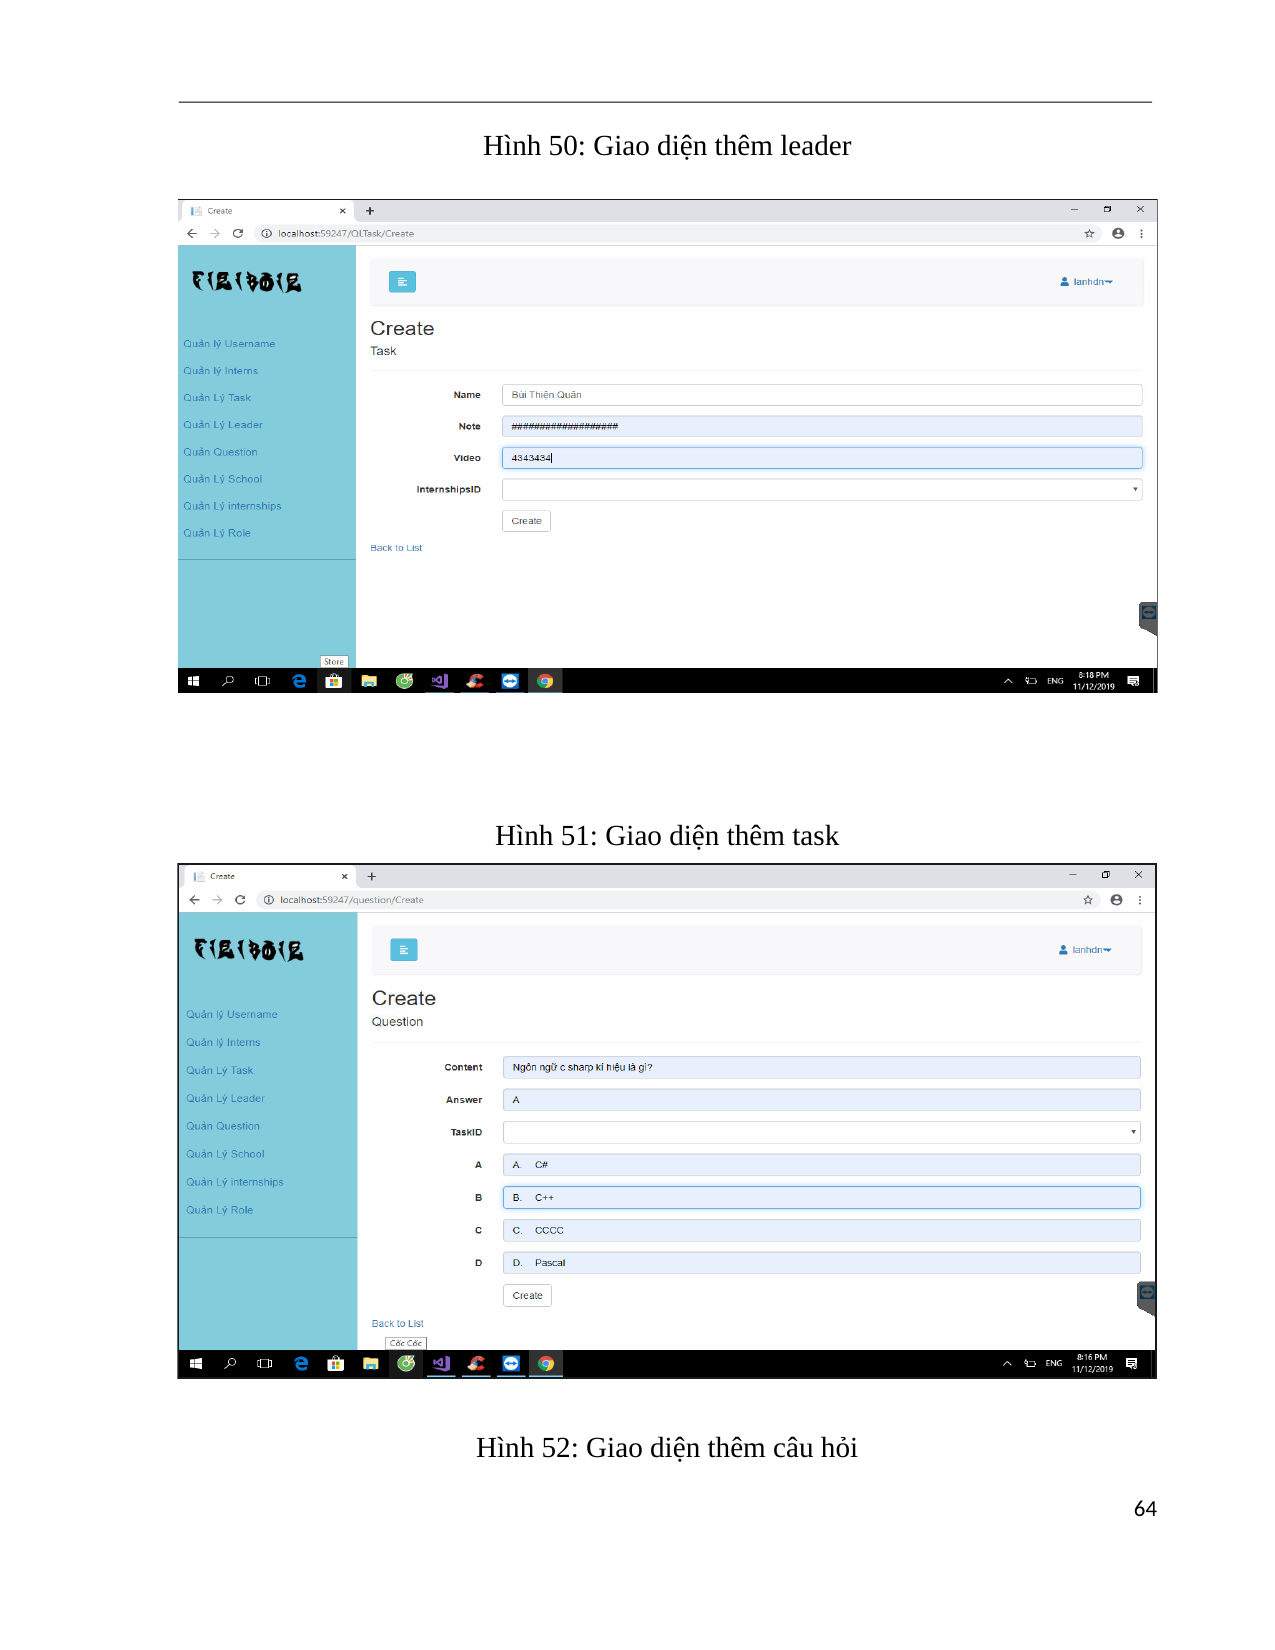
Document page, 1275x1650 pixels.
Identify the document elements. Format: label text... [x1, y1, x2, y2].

picture [178, 199, 1158, 693]
picture [177, 863, 1157, 1379]
text Hình 52: Giao diện thêm câu hỏi [177, 1379, 1157, 1464]
text Hình 50: Giao diện thêm leader [177, 128, 1157, 162]
text Hình 51: Giao diện thêm task [177, 818, 1157, 852]
